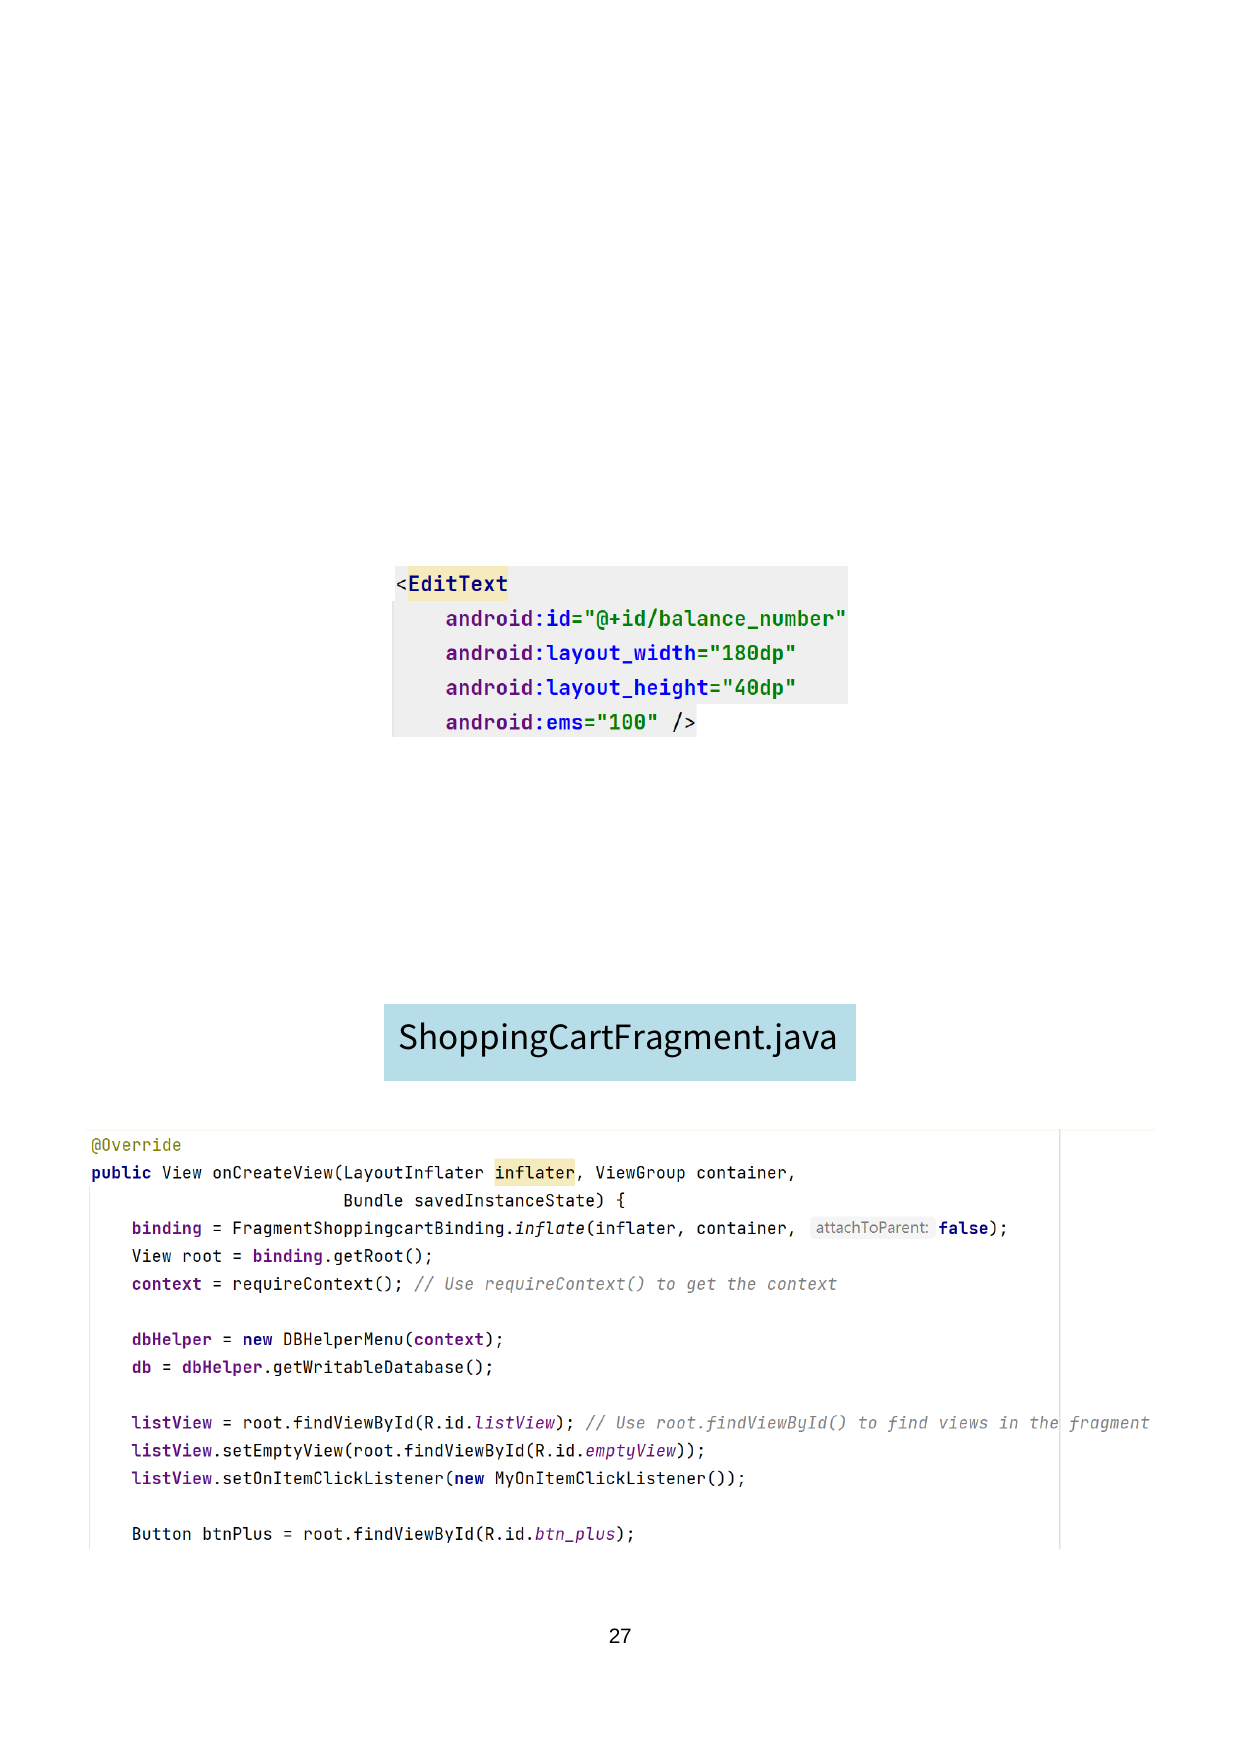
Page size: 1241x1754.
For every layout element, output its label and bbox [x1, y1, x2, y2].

picture [392, 557, 849, 737]
picture [84, 1129, 1156, 1549]
